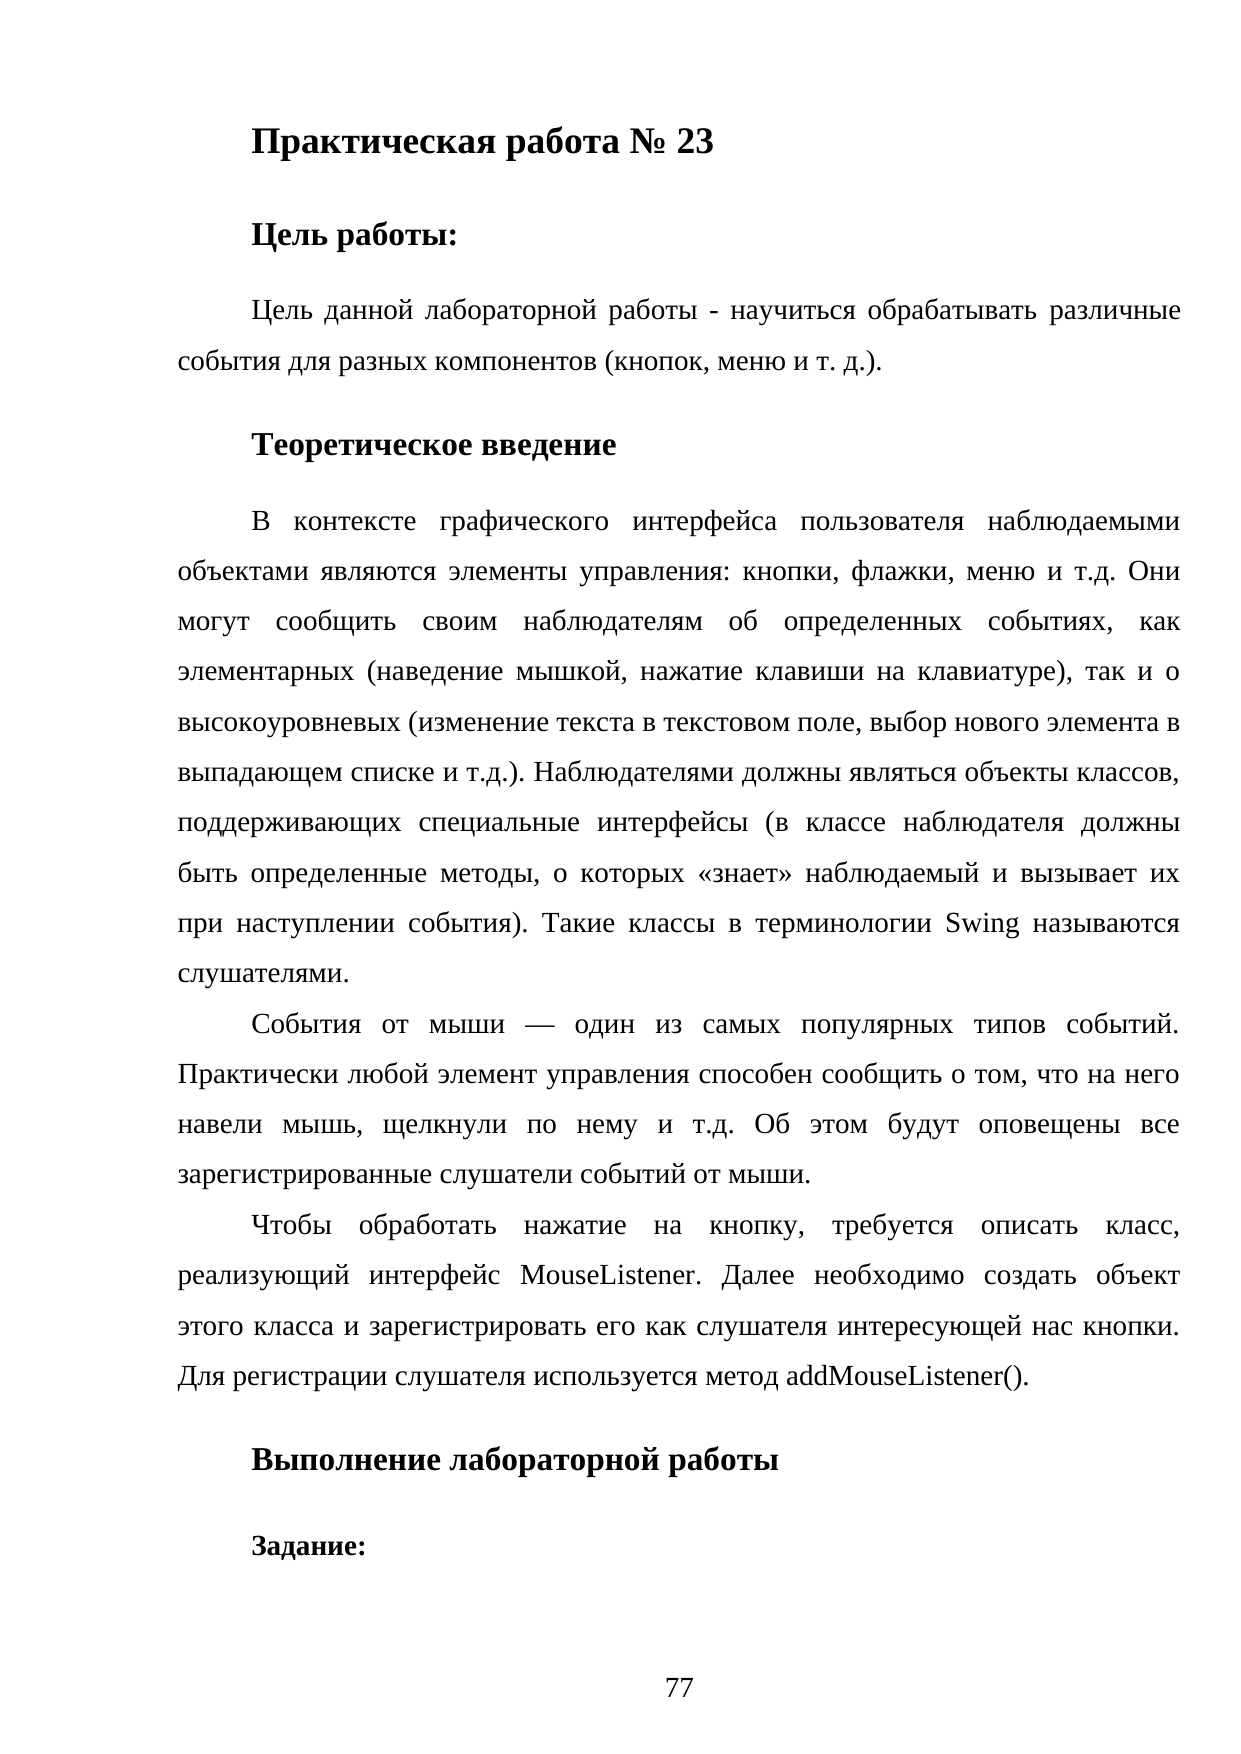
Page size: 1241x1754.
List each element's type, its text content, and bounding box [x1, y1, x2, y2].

text Чтобы обработать нажатие на кнопку, требуется описать класс, реализующий интерфейс MouseListener. Далее необходимо создать объект этого класса и зарегистрировать его как слушателя интересующей нас кнопки. Для регистрации слушателя используется метод addMouseListener(). [177, 1207, 1181, 1391]
text Выполнение лабораторной работы [251, 1439, 1181, 1478]
text В контексте графического интерфейса пользователя наблюдаемыми объектами являются элементы управления: кнопки, флажки, меню и т.д. Они могут сообщить своим наблюдателям об определенных событиях, как элементарных (наведение мышкой, нажатие клавиши на клавиатуре), так и о высокоуровневых (изменение текста в текстовом поле, выбор нового элемента в выпадающем списке и т.д.). Наблюдателями должны являться объекты классов, поддерживающих специальные интерфейсы (в классе наблюдателя должны быть определенные методы, о которых «знает» наблюдаемый и вызывает их при наступлении события). Такие классы в терминологии Swing называются слушателями. [177, 503, 1181, 989]
text Задание: [177, 1528, 1181, 1562]
text Практическая работа № 23 [251, 118, 1181, 161]
text События от мыши — один из самых популярных типов событий. Практически любой элемент управления способен сообщить о том, что на него навели мышь, щелкнули по нему и т.д. Об этом будут оповещены все зарегистрированные слушатели событий от мыши. [177, 1006, 1181, 1190]
text Цель данной лабораторной работы - научиться обрабатывать различные события для разных компонентов (кнопок, меню и т. д.). [177, 292, 1181, 376]
text Цель работы: [251, 214, 1181, 252]
text Теоретическое введение [251, 424, 1181, 463]
